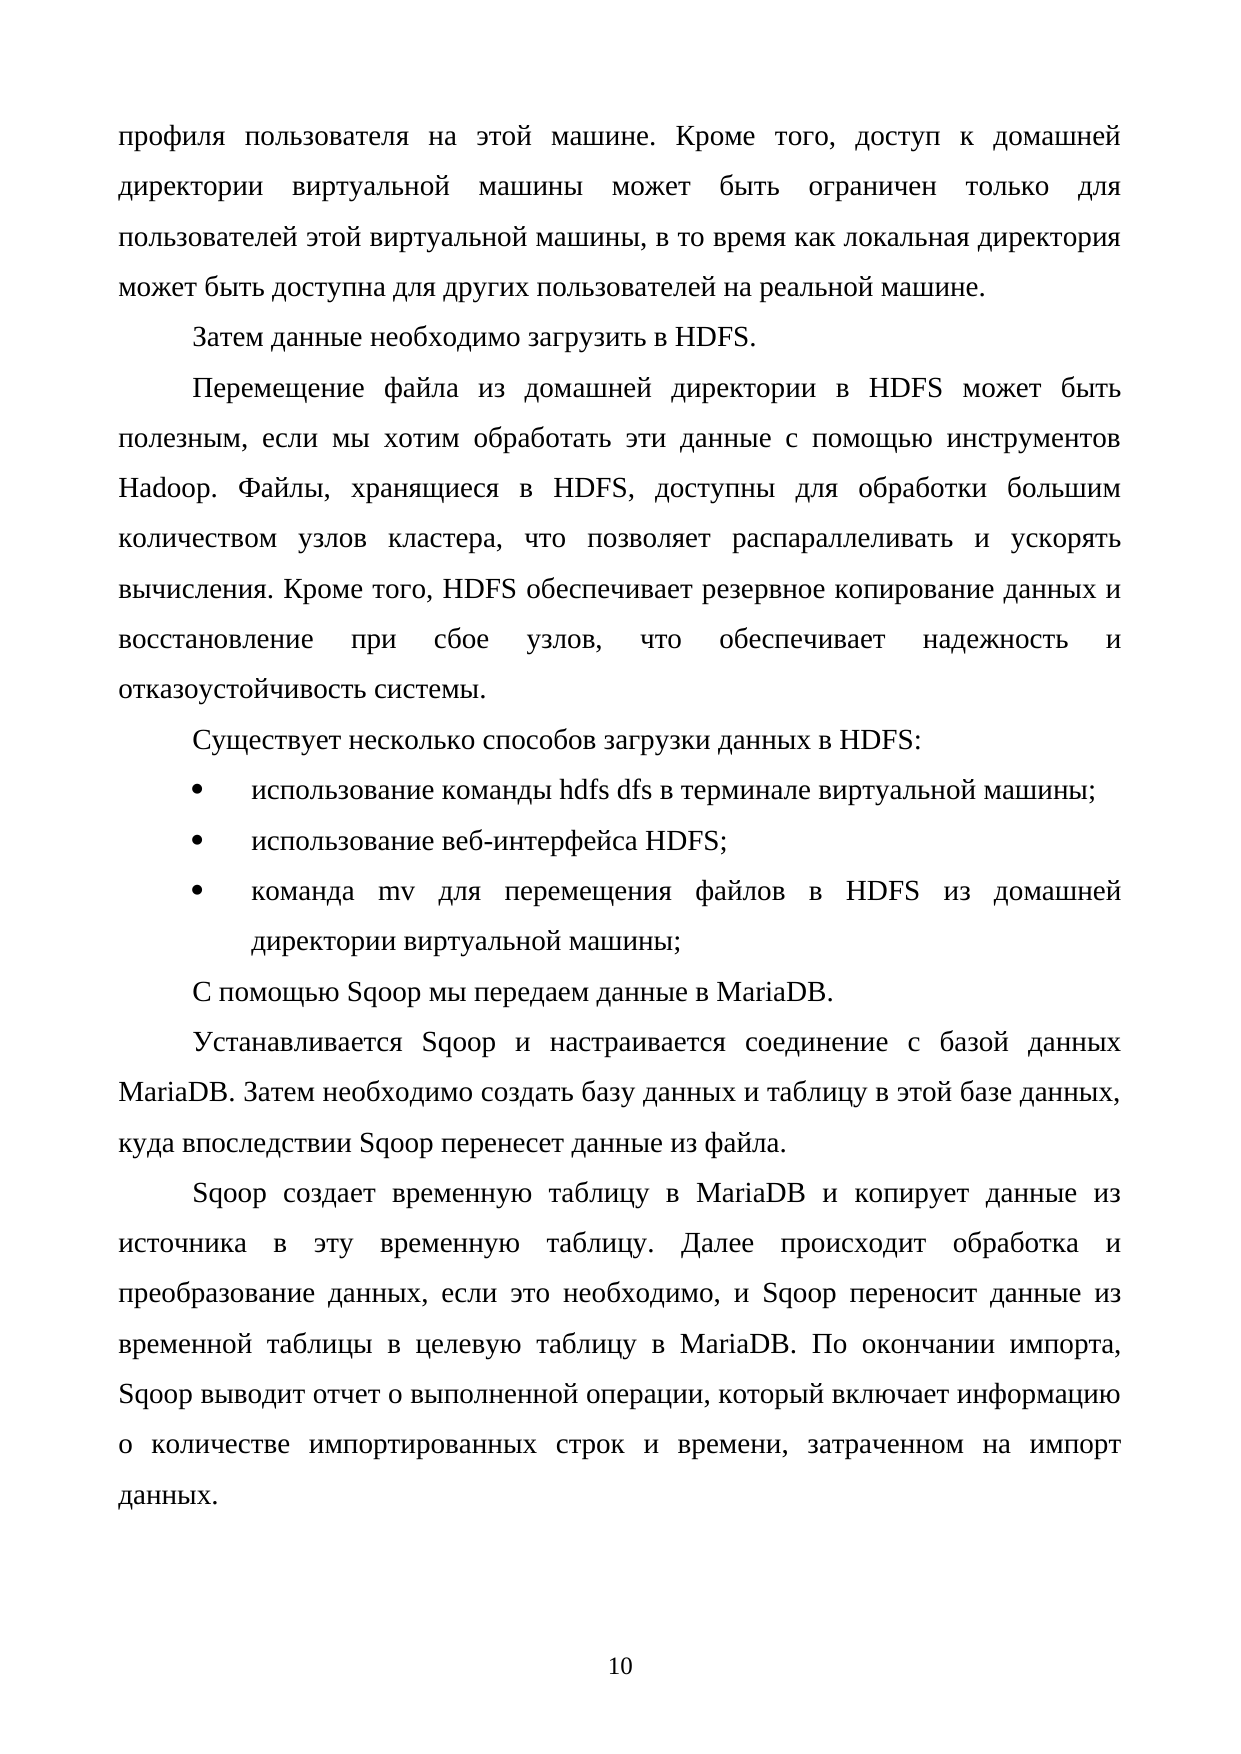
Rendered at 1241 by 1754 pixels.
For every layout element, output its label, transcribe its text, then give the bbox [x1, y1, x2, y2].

list использование команды hdfs dfs в терминале виртуальной машины; [192, 772, 1122, 806]
text Существует несколько способов загрузки данных в HDFS: [118, 722, 1122, 755]
text С помощью Sqoop мы передаем данные в MariaDB. [118, 974, 1122, 1007]
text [118, 118, 1122, 303]
list использование веб-интерфейса HDFS; [192, 823, 1122, 856]
text Перемещение файла из домашней директории в HDFS может быть полезным, если мы хотим обработать эти данные с помощью инструментов Hadoop. Файлы, хранящиеся в HDFS, доступны для обработки большим количеством узлов кластера, что позволяет распараллеливать и ускорять вычисления. Кроме того, HDFS обеспечивает резервное копирование данных и восстановление при сбое узлов, что обеспечивает надежность и отказоустойчивость системы. [118, 370, 1122, 705]
text Sqoop создает временную таблицу в MariaDB и копирует данные из источника в эту временную таблицу. Далее происходит обработка и преобразование данных, если это необходимо, и Sqoop переносит данные из временной таблицы в целевую таблицу в MariaDB. По окончании импорта, Sqoop выводит отчет о выполненной операции, который включает информацию о количестве импортированных строк и времени, затраченном на импорт данных. [118, 1175, 1122, 1510]
list команда mv для перемещения файлов в HDFS из домашней директории виртуальной машины; [192, 873, 1122, 957]
text Затем данные необходимо загрузить в HDFS. [118, 319, 1122, 353]
text Устанавливается Sqoop и настраивается соединение с базой данных MariaDB. Затем необходимо создать базу данных и таблицу в этой базе данных, куда впоследствии Sqoop перенесет данные из файла. [118, 1024, 1122, 1158]
